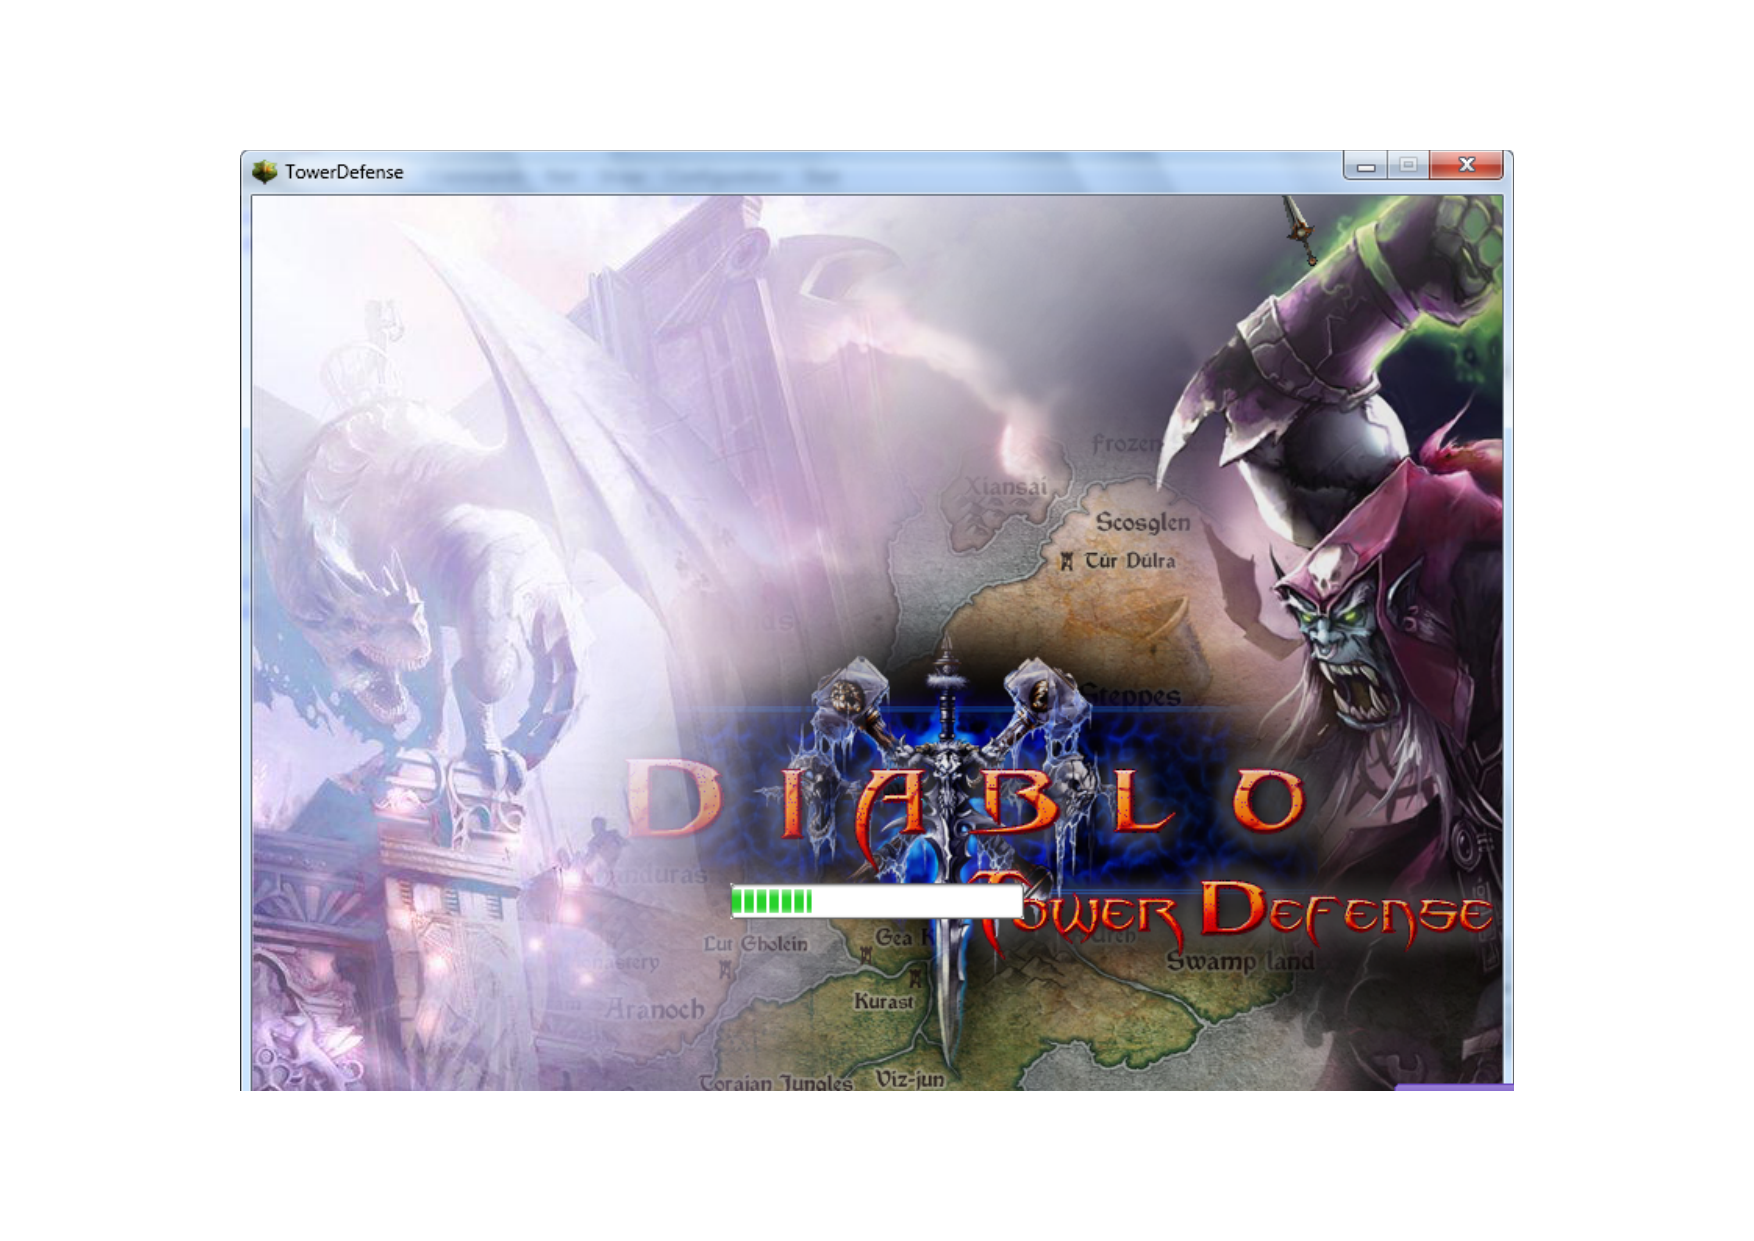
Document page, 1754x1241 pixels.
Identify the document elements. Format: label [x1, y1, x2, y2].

picture [240, 150, 1514, 1091]
